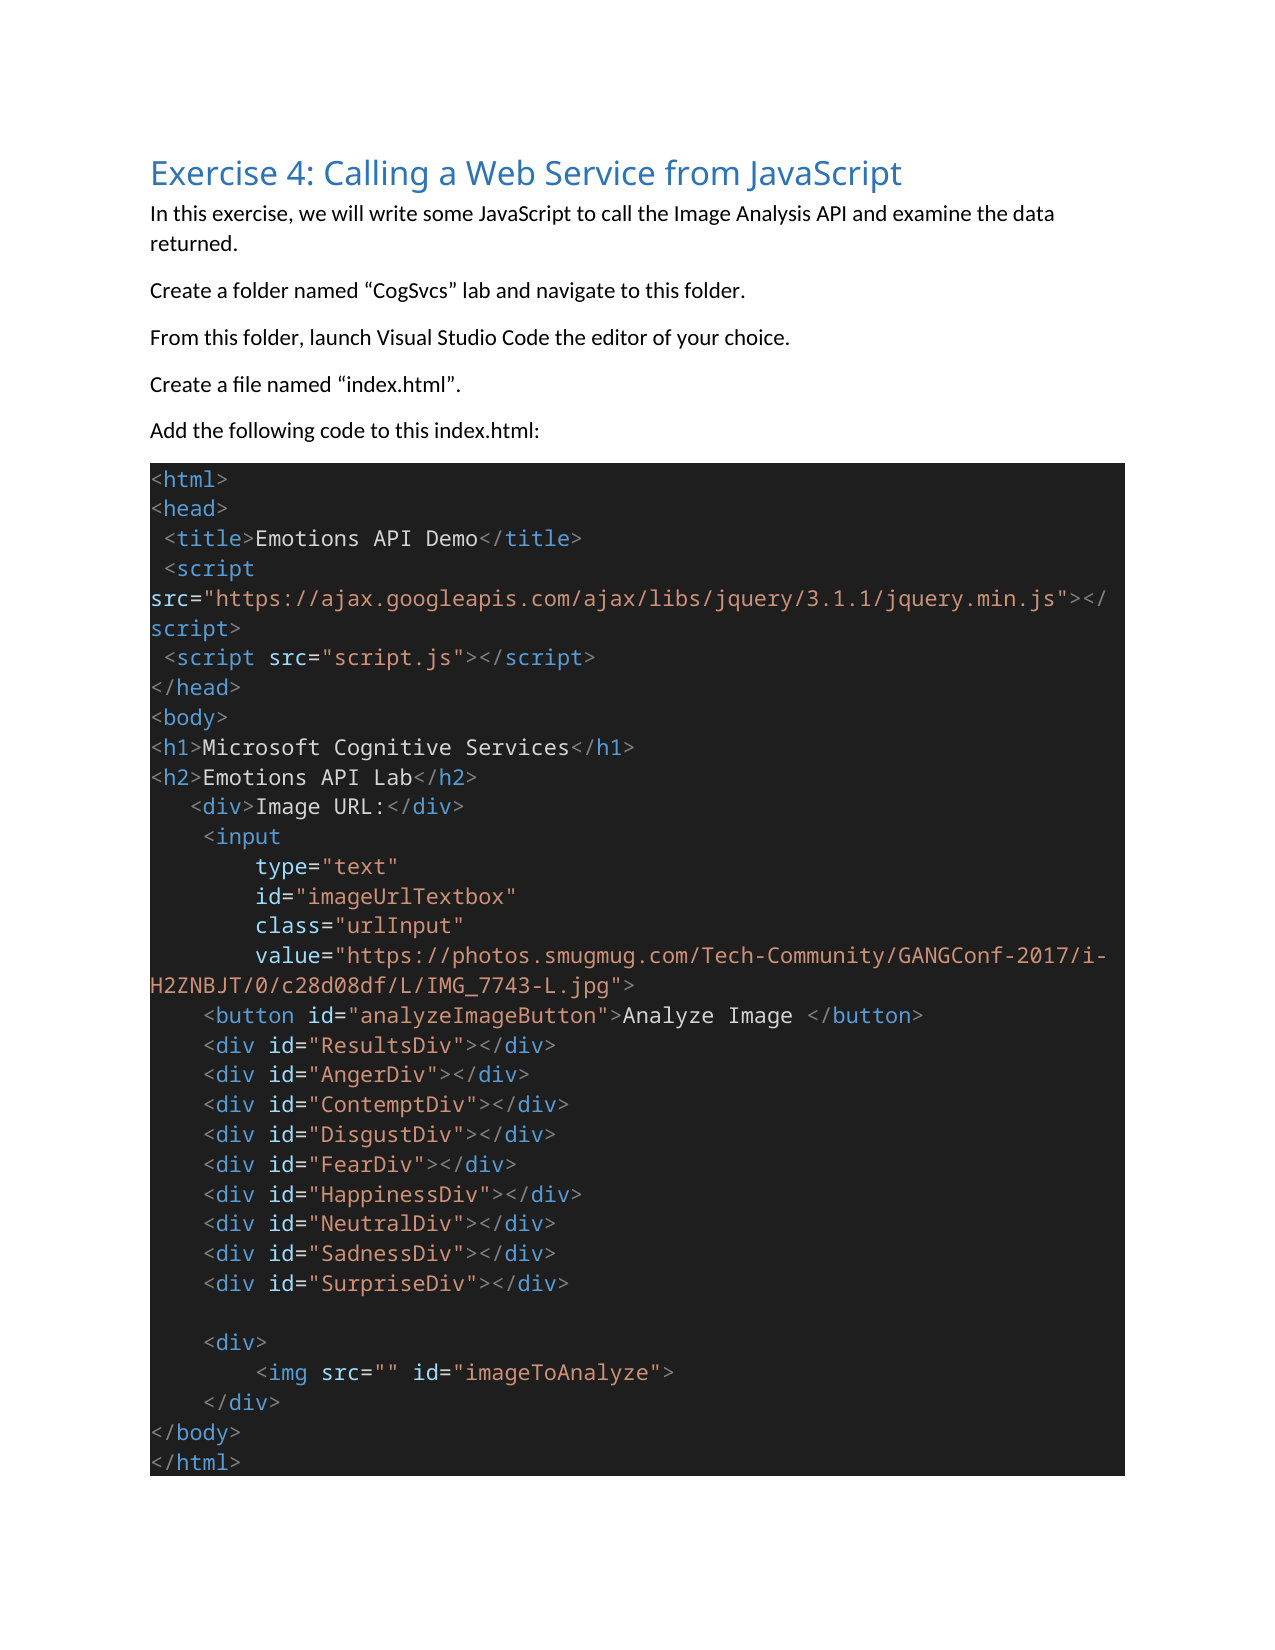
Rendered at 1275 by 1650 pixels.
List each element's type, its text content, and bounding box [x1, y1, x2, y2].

text Create a file named “index.html”. [150, 370, 1125, 398]
subtitle Exercise 4: Calling a Web Service from JavaScript [150, 150, 1125, 195]
text Add the following code to this index.html: [150, 417, 1125, 445]
text id="imageUrlTextbox" [150, 881, 1125, 910]
text <div id="SurpriseDiv"></div> [150, 1268, 1125, 1298]
text <input [150, 821, 1125, 851]
text In this exercise, we will write some JavaScript to call the Image Analysis API and examine the data returned. [150, 199, 1125, 257]
text value="https://photos.smugmug.com/Tech-Community/GANGConf-2017/i-H2ZNBJT/0/c28d08df/L/IMG_7743-L.jpg"> [150, 940, 1125, 1000]
text <div>Image URL:</div> [150, 791, 1125, 821]
text <html> [150, 463, 1125, 493]
text <div> [150, 1327, 1125, 1357]
text <h1>Microsoft Cognitive Services</h1> [150, 732, 1125, 761]
text <div id="DisgustDiv"></div> [150, 1119, 1125, 1149]
text From this folder, launch Visual Studio Code the editor of your choice. [150, 323, 1125, 351]
text <title>Emotions API Demo</title> [150, 523, 1125, 553]
text <div id="HappinessDiv"></div> [150, 1178, 1125, 1208]
text Create a folder named “CogSvcs” lab and navigate to this folder. [150, 276, 1125, 304]
text </div> [150, 1387, 1125, 1417]
text <head> [150, 493, 1125, 523]
text <div id="FearDiv"></div> [150, 1149, 1125, 1178]
text <script src="script.js"></script> [150, 642, 1125, 672]
text type="text" [150, 851, 1125, 881]
text <img src="" id="imageToAnalyze"> [150, 1357, 1125, 1387]
text <button id="analyzeImageButton">Analyze Image </button> [150, 1000, 1125, 1029]
text <body> [150, 702, 1125, 732]
text <h2>Emotions API Lab</h2> [150, 761, 1125, 791]
text </head> [150, 672, 1125, 702]
text <div id="NeutralDiv"></div> [150, 1208, 1125, 1238]
text <div id="ResultsDiv"></div> [150, 1029, 1125, 1059]
text <div id="SadnessDiv"></div> [150, 1238, 1125, 1268]
text <div id="ContemptDiv"></div> [150, 1089, 1125, 1119]
text </body> [150, 1417, 1125, 1447]
text class="urlInput" [150, 910, 1125, 940]
text </html> [150, 1447, 1125, 1476]
text <div id="AngerDiv"></div> [150, 1059, 1125, 1089]
text <script src="https://ajax.googleapis.com/ajax/libs/jquery/3.1.1/jquery.min.js"></script> [150, 553, 1125, 642]
